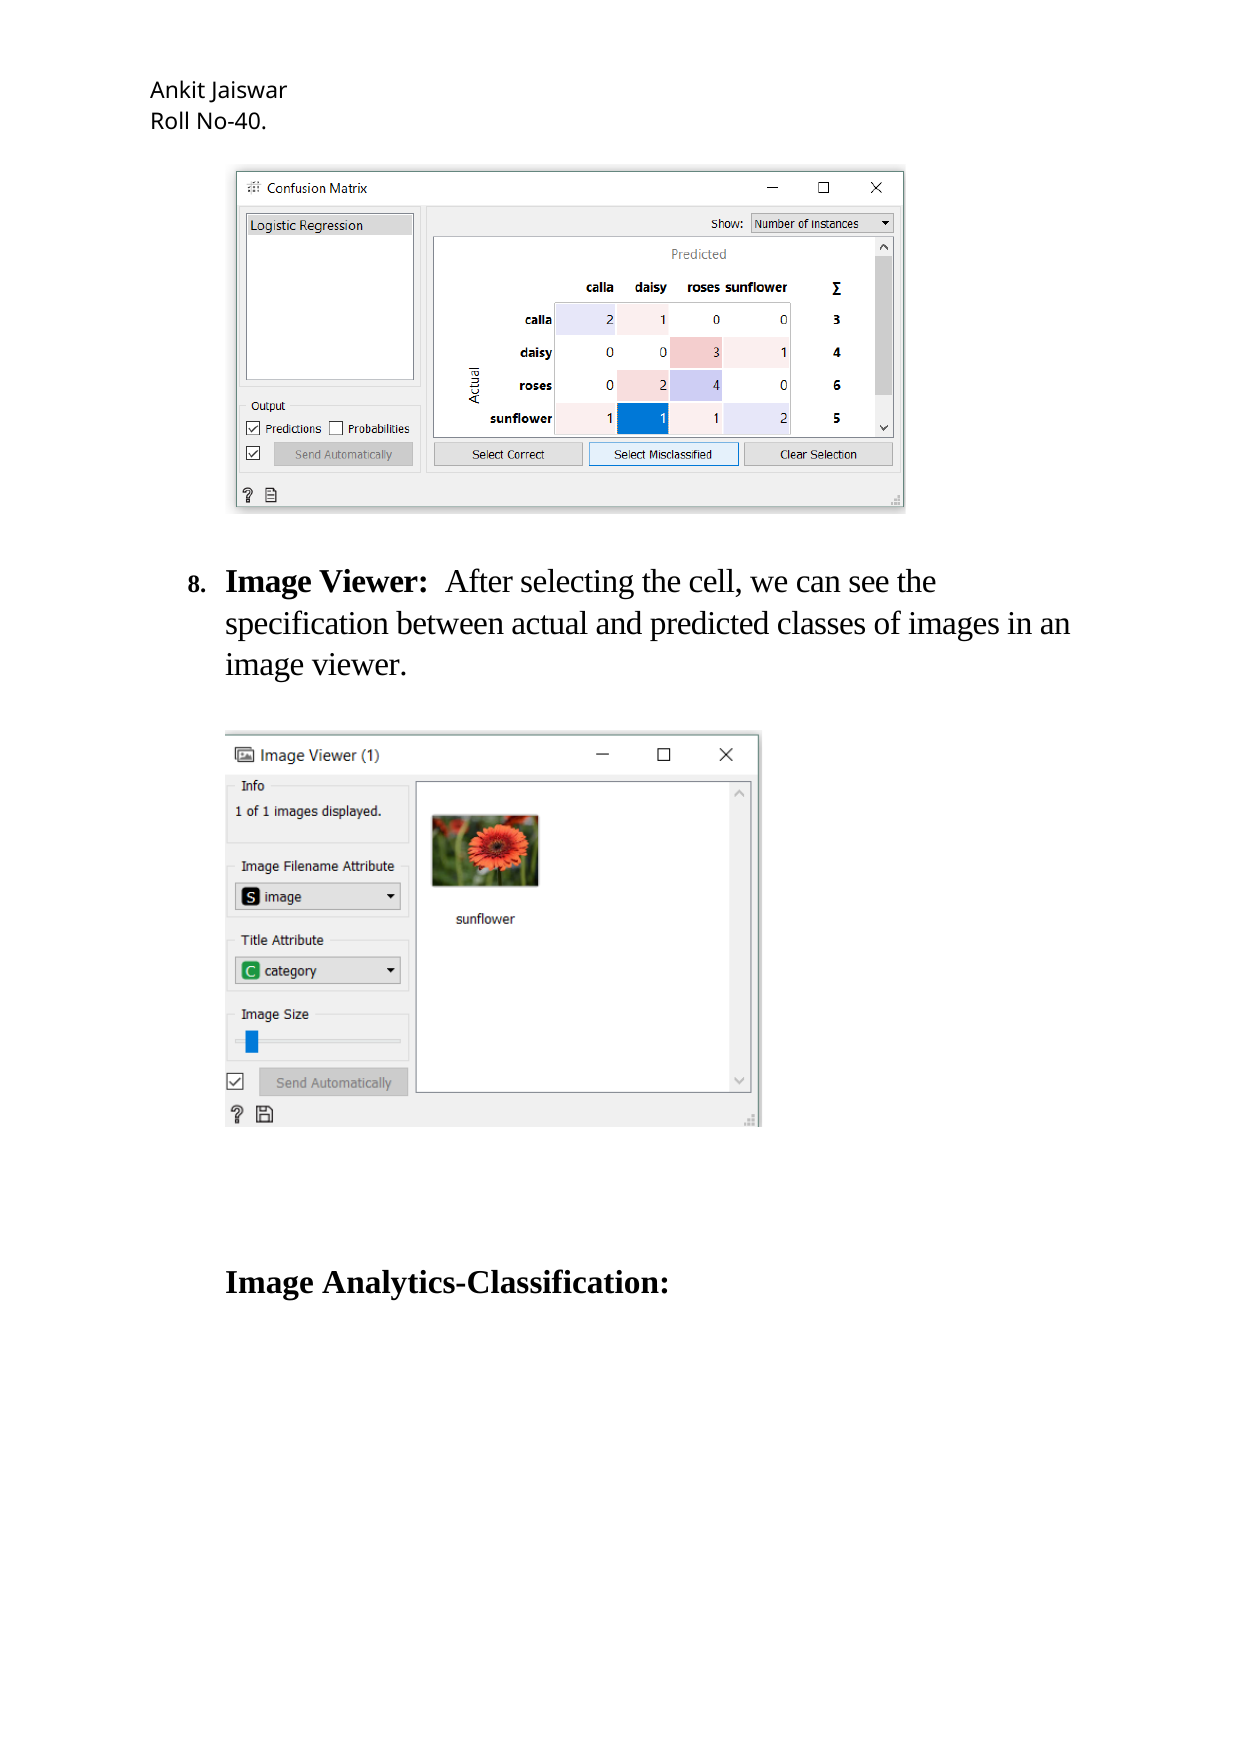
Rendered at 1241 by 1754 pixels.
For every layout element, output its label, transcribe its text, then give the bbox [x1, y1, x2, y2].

list Image Viewer: After selecting the cell, we can see the specification between actual and predicted classes of images in an image viewer. [187, 562, 1090, 683]
list Image Analytics-Classification: [225, 1262, 1090, 1301]
picture [225, 164, 906, 514]
picture [225, 730, 763, 1127]
